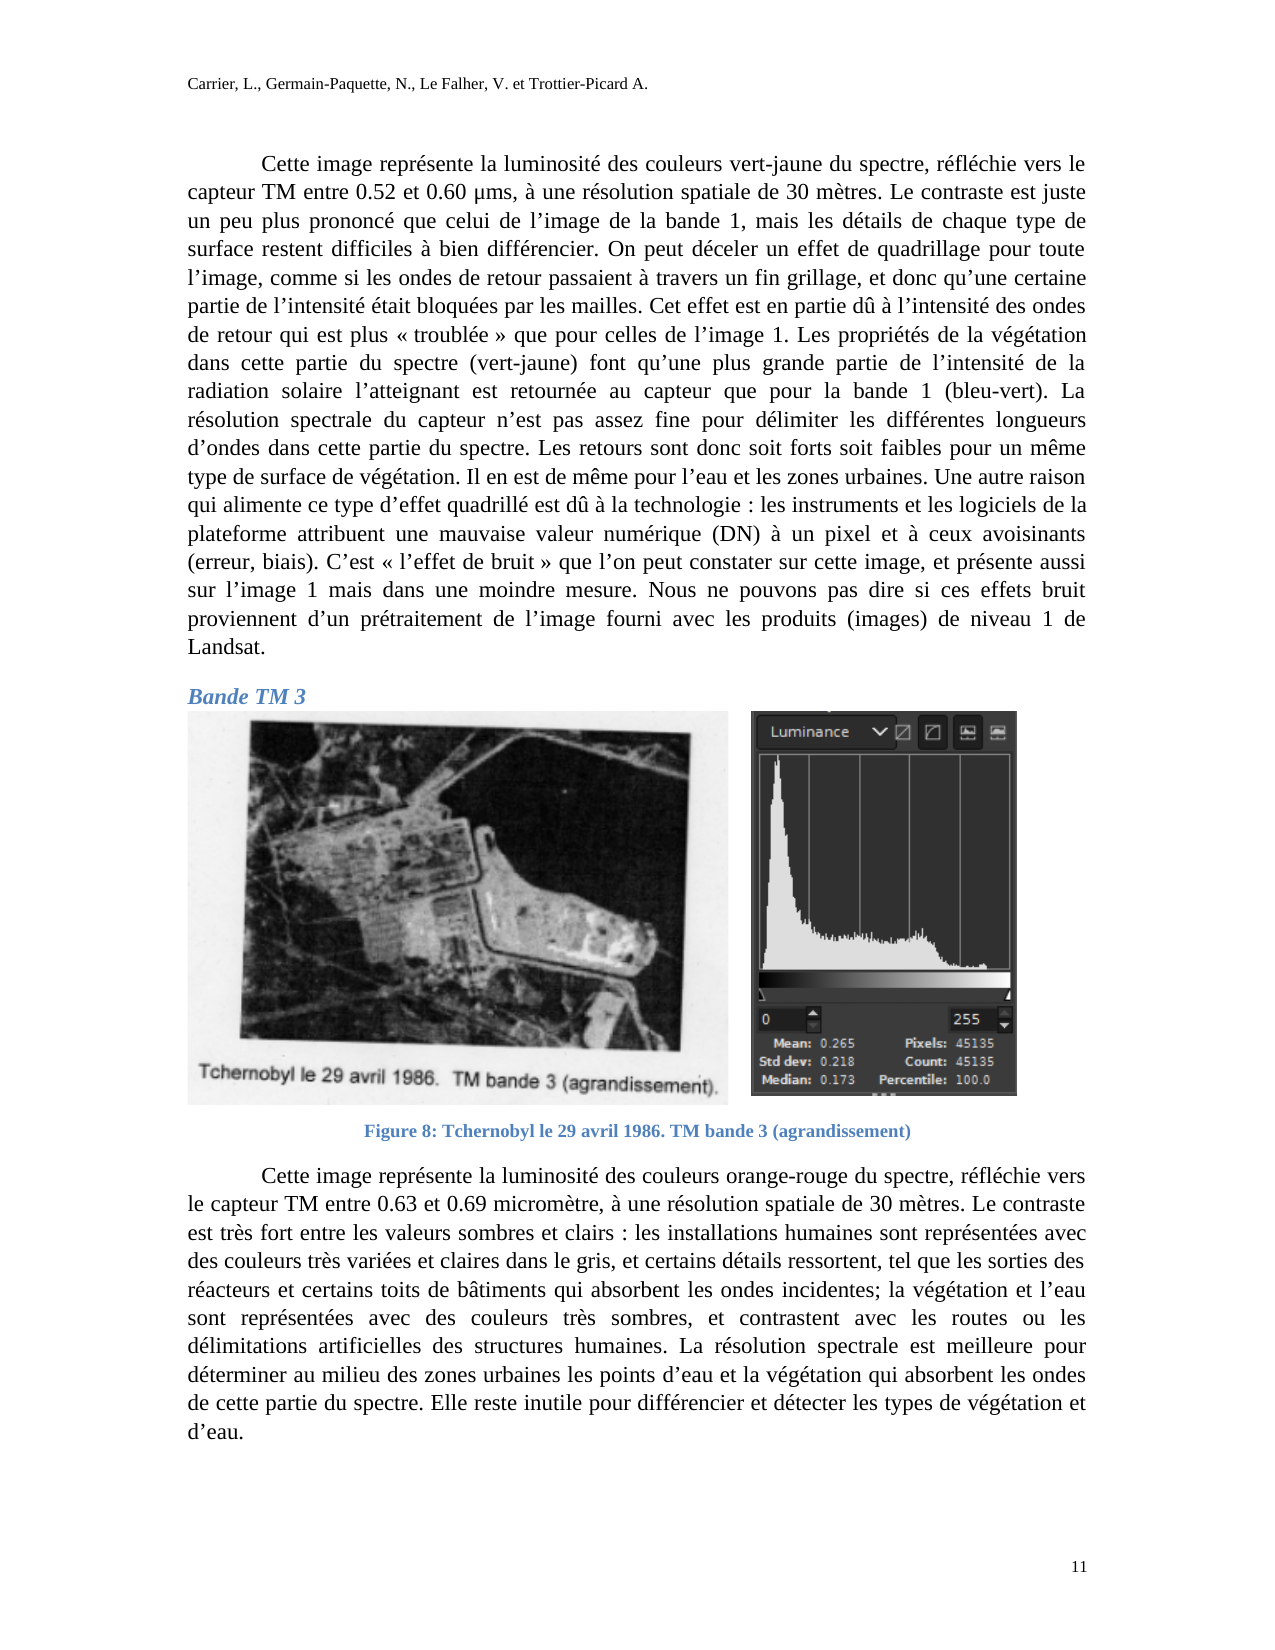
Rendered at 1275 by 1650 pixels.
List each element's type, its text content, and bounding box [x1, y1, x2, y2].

picture [187, 711, 729, 1105]
text Cette image représente la luminosité des couleurs orange-rouge du spectre, réfléchie vers le capteur TM entre 0.63 et 0.69 micromètre, à une résolution spatiale de 30 mètres. Le contraste est très fort entre les valeurs sombres et clairs : les installations humaines sont représentées avec des couleurs très variées et claires dans le gris, et certains détails ressortent, tel que les sorties des réacteurs et certains toits de bâtiments qui absorbent les ondes incidentes; la végétation et l’eau sont représentées avec des couleurs très sombres, et contrastent avec les routes ou les délimitations artificielles des structures humaines. La résolution spectrale est meilleure pour déterminer au milieu des zones urbaines les points d’eau et la végétation qui absorbent les ondes de cette partie du spectre. Elle reste inutile pour différencier et détecter les types de végétation et d’eau. [187, 1162, 1087, 1444]
table_header [176, 711, 740, 1119]
table_header [740, 711, 1099, 1119]
picture [751, 711, 1017, 1096]
subtitle Bande TM 3 [187, 683, 1087, 709]
text Cette image représente la luminosité des couleurs vert-jaune du spectre, réfléchie vers le capteur TM entre 0.52 et 0.60 μms, à une résolution spatiale de 30 mètres. Le contraste est juste un peu plus prononcé que celui de l’image de la bande 1, mais les détails de chaque type de surface restent difficiles à bien différencier. On peut déceler un effet de quadrillage pour toute l’image, comme si les ondes de retour passaient à travers un fin grillage, et donc qu’une certaine partie de l’intensité était bloquées par les mailles. Cet effet est en partie dû à l’intensité des ondes de retour qui est plus « troublée » que pour celles de l’image 1. Les propriétés de la végétation dans cette partie du spectre (vert-jaune) font qu’une plus grande partie de l’intensité de la radiation solaire l’atteignant est retournée au capteur que pour la bande 1 (bleu-vert). La résolution spectrale du capteur n’est pas assez fine pour délimiter les différentes longueurs d’ondes dans cette partie du spectre. Les retours sont donc soit forts soit faibles pour un même type de surface de végétation. Il en est de même pour l’eau et les zones urbaines. Une autre raison qui alimente ce type d’effet quadrillé est dû à la technologie : les instruments et les logiciels de la plateforme attribuent une mauvaise valeur numérique (DN) à un pixel et à ceux avoisinants (erreur, biais). C’est « l’effet de bruit » que l’on peut constater sur cette image, et présente aussi sur l’image 1 mais dans une moindre mesure. Nous ne pouvons pas dire si ces effets bruit proviennent d’un prétraitement de l’image fourni avec les produits (images) de niveau 1 de Landsat. [187, 150, 1087, 660]
text Figure 8: Tchernobyl le 29 avril 1986. TM bande 3 (agrandissement) [187, 1119, 1087, 1141]
